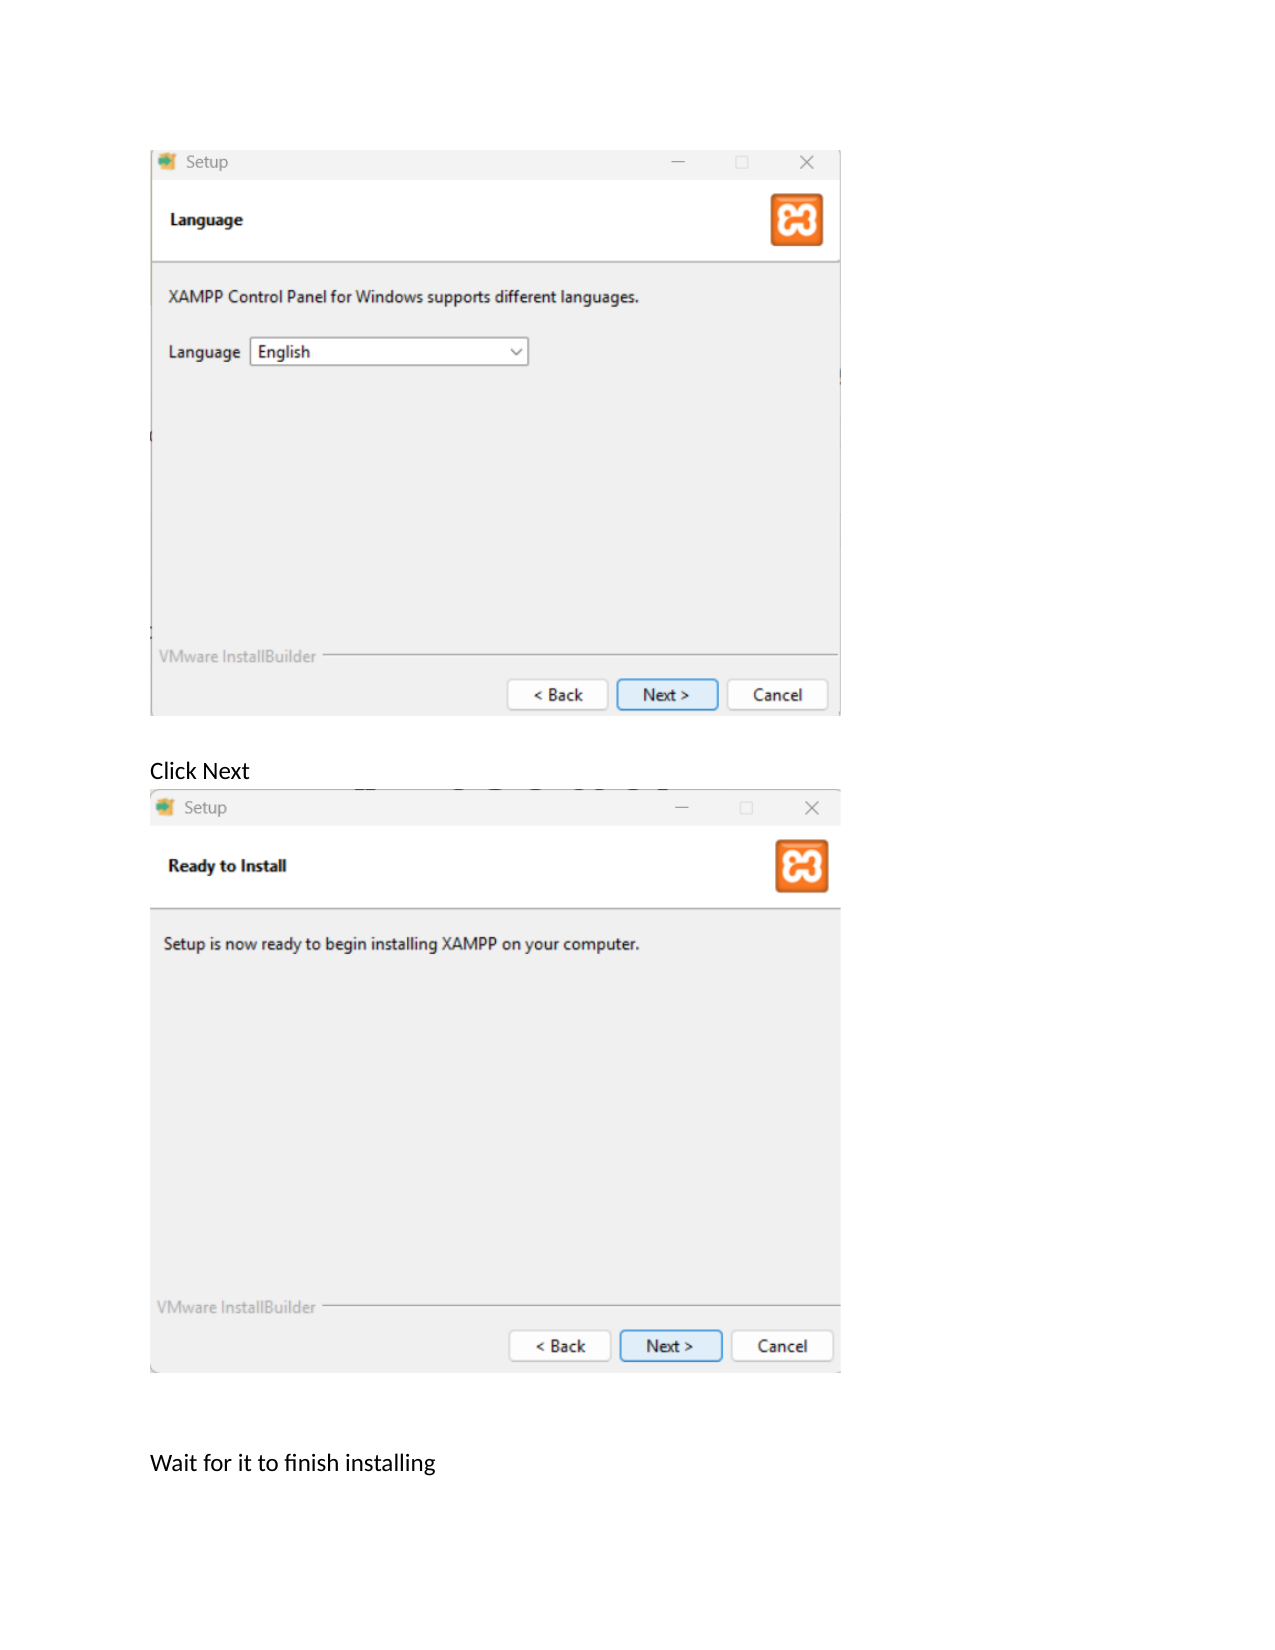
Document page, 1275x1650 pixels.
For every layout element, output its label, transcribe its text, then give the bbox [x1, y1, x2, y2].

picture [150, 789, 841, 1373]
text Wait for it to finish installing [150, 1447, 1125, 1477]
picture [150, 150, 841, 716]
text Click Next [150, 755, 1125, 785]
